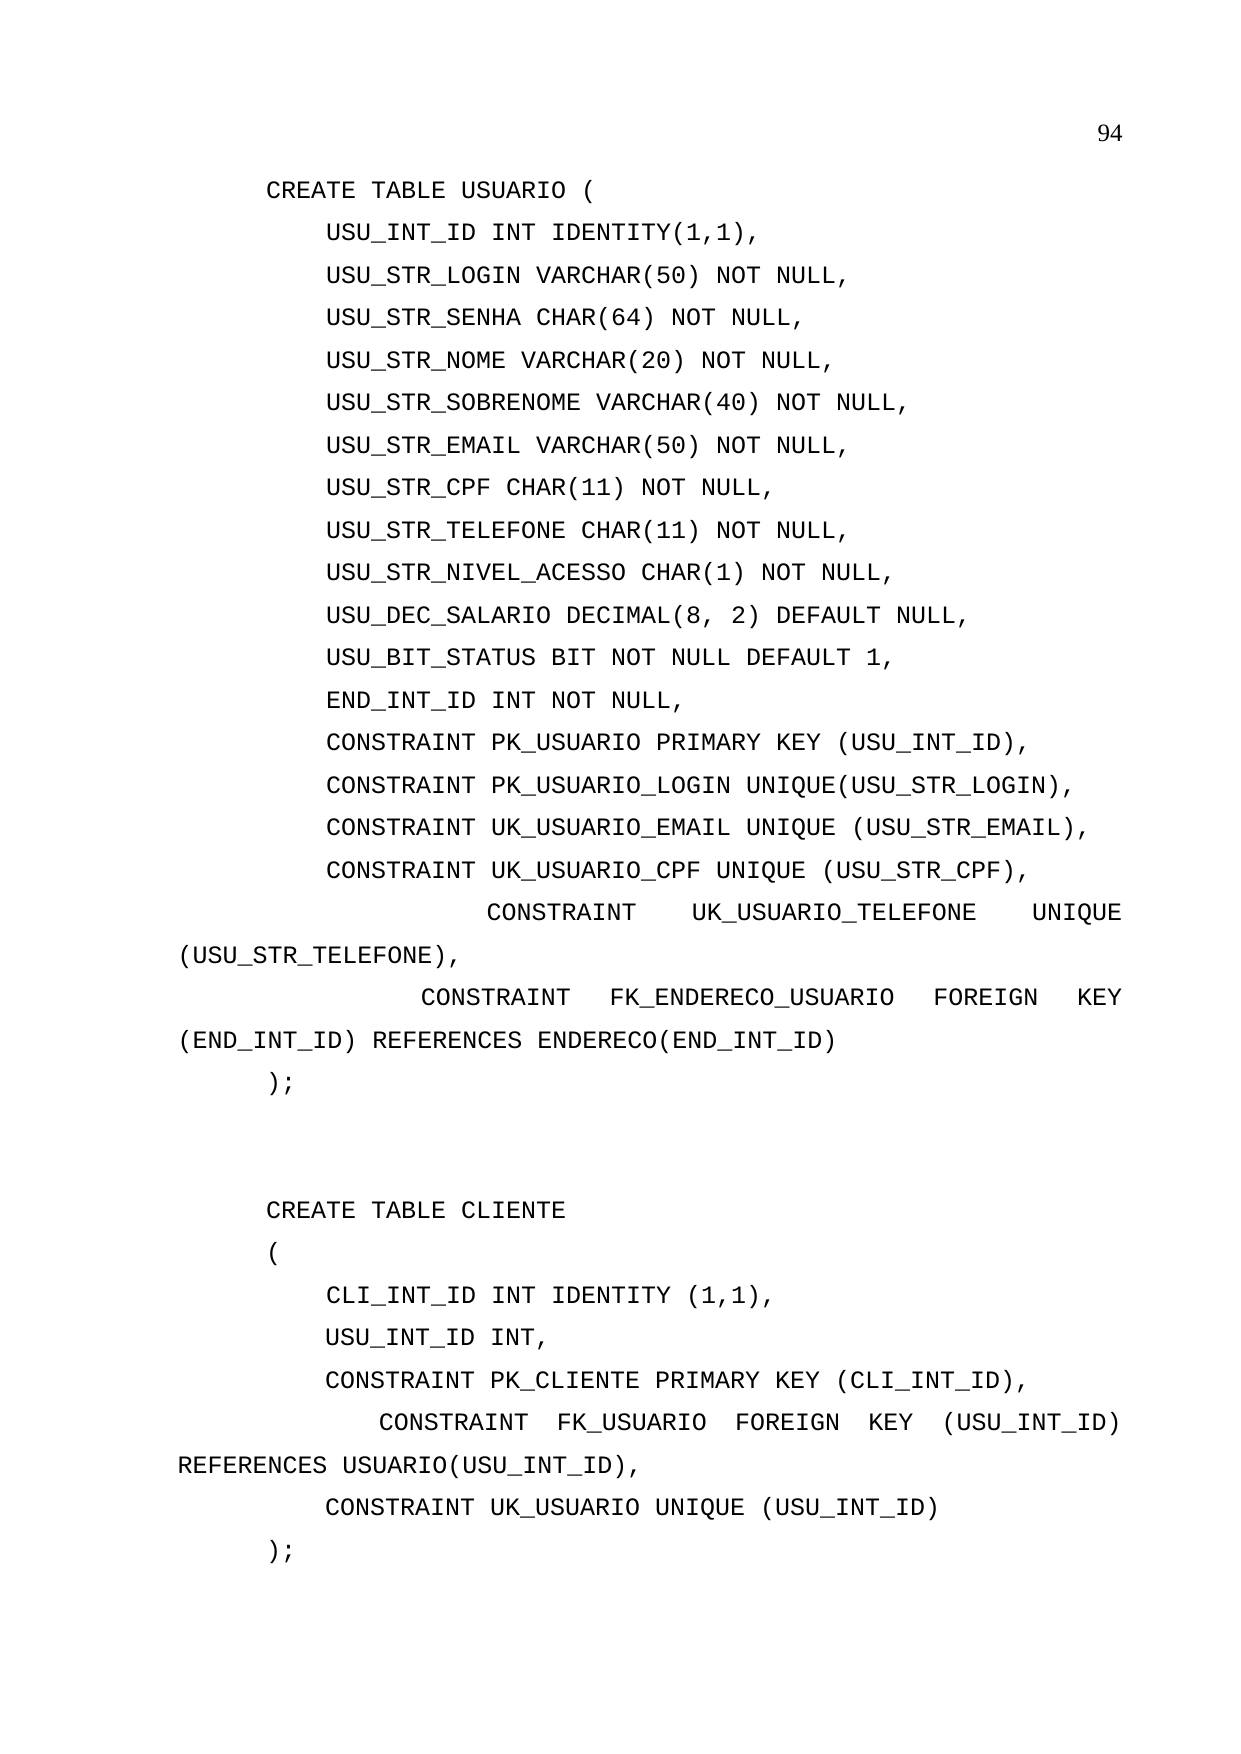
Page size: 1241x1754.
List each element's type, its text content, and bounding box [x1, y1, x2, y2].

text USU_STR_SOBRENOME VARCHAR(40) NOT NULL, [177, 390, 1122, 418]
text CONSTRAINT UK_USUARIO_EMAIL UNIQUE (USU_STR_EMAIL), [177, 815, 1122, 843]
text USU_STR_NIVEL_ACESSO CHAR(1) NOT NULL, [177, 560, 1122, 588]
text CONSTRAINT PK_USUARIO_LOGIN UNIQUE(USU_STR_LOGIN), [177, 772, 1122, 801]
text CONSTRAINT FK_ENDERECO_USUARIO FOREIGN KEY (END_INT_ID) REFERENCES ENDERECO(END_INT_ID) [177, 985, 1122, 1056]
text USU_STR_SENHA CHAR(64) NOT NULL, [177, 305, 1122, 333]
text USU_STR_NOME VARCHAR(20) NOT NULL, [177, 347, 1122, 376]
text CONSTRAINT PK_CLIENTE PRIMARY KEY (CLI_INT_ID), [177, 1367, 1122, 1396]
text END_INT_ID INT NOT NULL, [177, 687, 1122, 716]
text CONSTRAINT PK_USUARIO PRIMARY KEY (USU_INT_ID), [177, 730, 1122, 758]
text USU_STR_EMAIL VARCHAR(50) NOT NULL, [177, 432, 1122, 461]
text ); [177, 1070, 1122, 1098]
text USU_STR_LOGIN VARCHAR(50) NOT NULL, [177, 262, 1122, 291]
text CONSTRAINT UK_USUARIO UNIQUE (USU_INT_ID) [177, 1495, 1122, 1523]
text CONSTRAINT UK_USUARIO_TELEFONE UNIQUE (USU_STR_TELEFONE), [177, 900, 1122, 971]
text USU_BIT_STATUS BIT NOT NULL DEFAULT 1, [177, 645, 1122, 673]
text USU_STR_TELEFONE CHAR(11) NOT NULL, [177, 517, 1122, 546]
text CONSTRAINT FK_USUARIO FOREIGN KEY (USU_INT_ID) REFERENCES USUARIO(USU_INT_ID), [177, 1410, 1122, 1481]
text CREATE TABLE CLIENTE [177, 1197, 1122, 1226]
text CONSTRAINT UK_USUARIO_CPF UNIQUE (USU_STR_CPF), [177, 857, 1122, 886]
text CLI_INT_ID INT IDENTITY (1,1), [177, 1282, 1122, 1311]
text ); [177, 1537, 1122, 1566]
text CREATE TABLE USUARIO ( [177, 177, 1122, 206]
text ( [177, 1240, 1122, 1268]
text USU_STR_CPF CHAR(11) NOT NULL, [177, 475, 1122, 503]
text USU_INT_ID INT, [177, 1325, 1122, 1353]
text USU_INT_ID INT IDENTITY(1,1), [177, 220, 1122, 248]
text USU_DEC_SALARIO DECIMAL(8, 2) DEFAULT NULL, [177, 602, 1122, 631]
